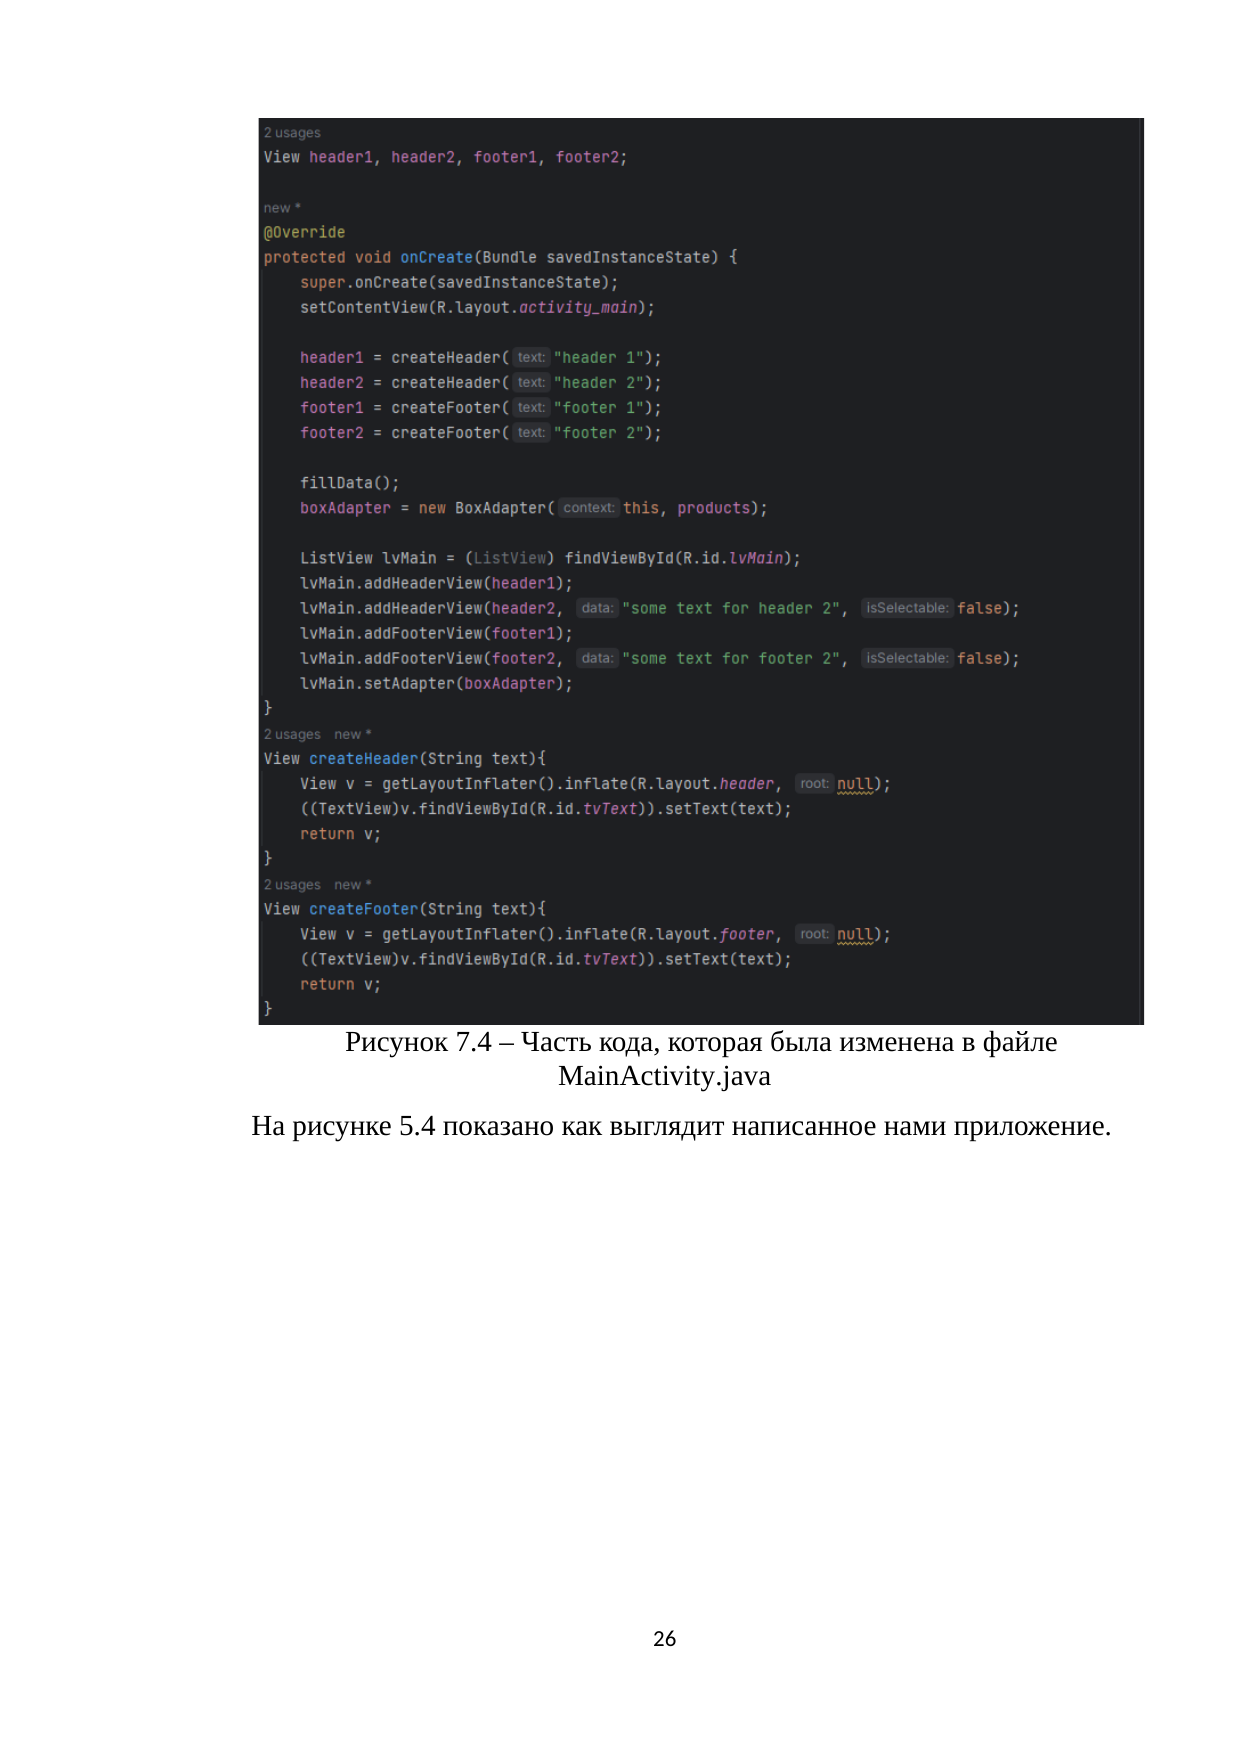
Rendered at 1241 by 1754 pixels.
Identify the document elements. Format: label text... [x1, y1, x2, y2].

text Рисунок 7.4 – Часть кода, которая была изменена в файле MainActivity.java [177, 1024, 1152, 1091]
picture [258, 118, 1145, 1025]
text На рисунке 5.4 показано как выглядит написанное нами приложение. [177, 1108, 1152, 1142]
